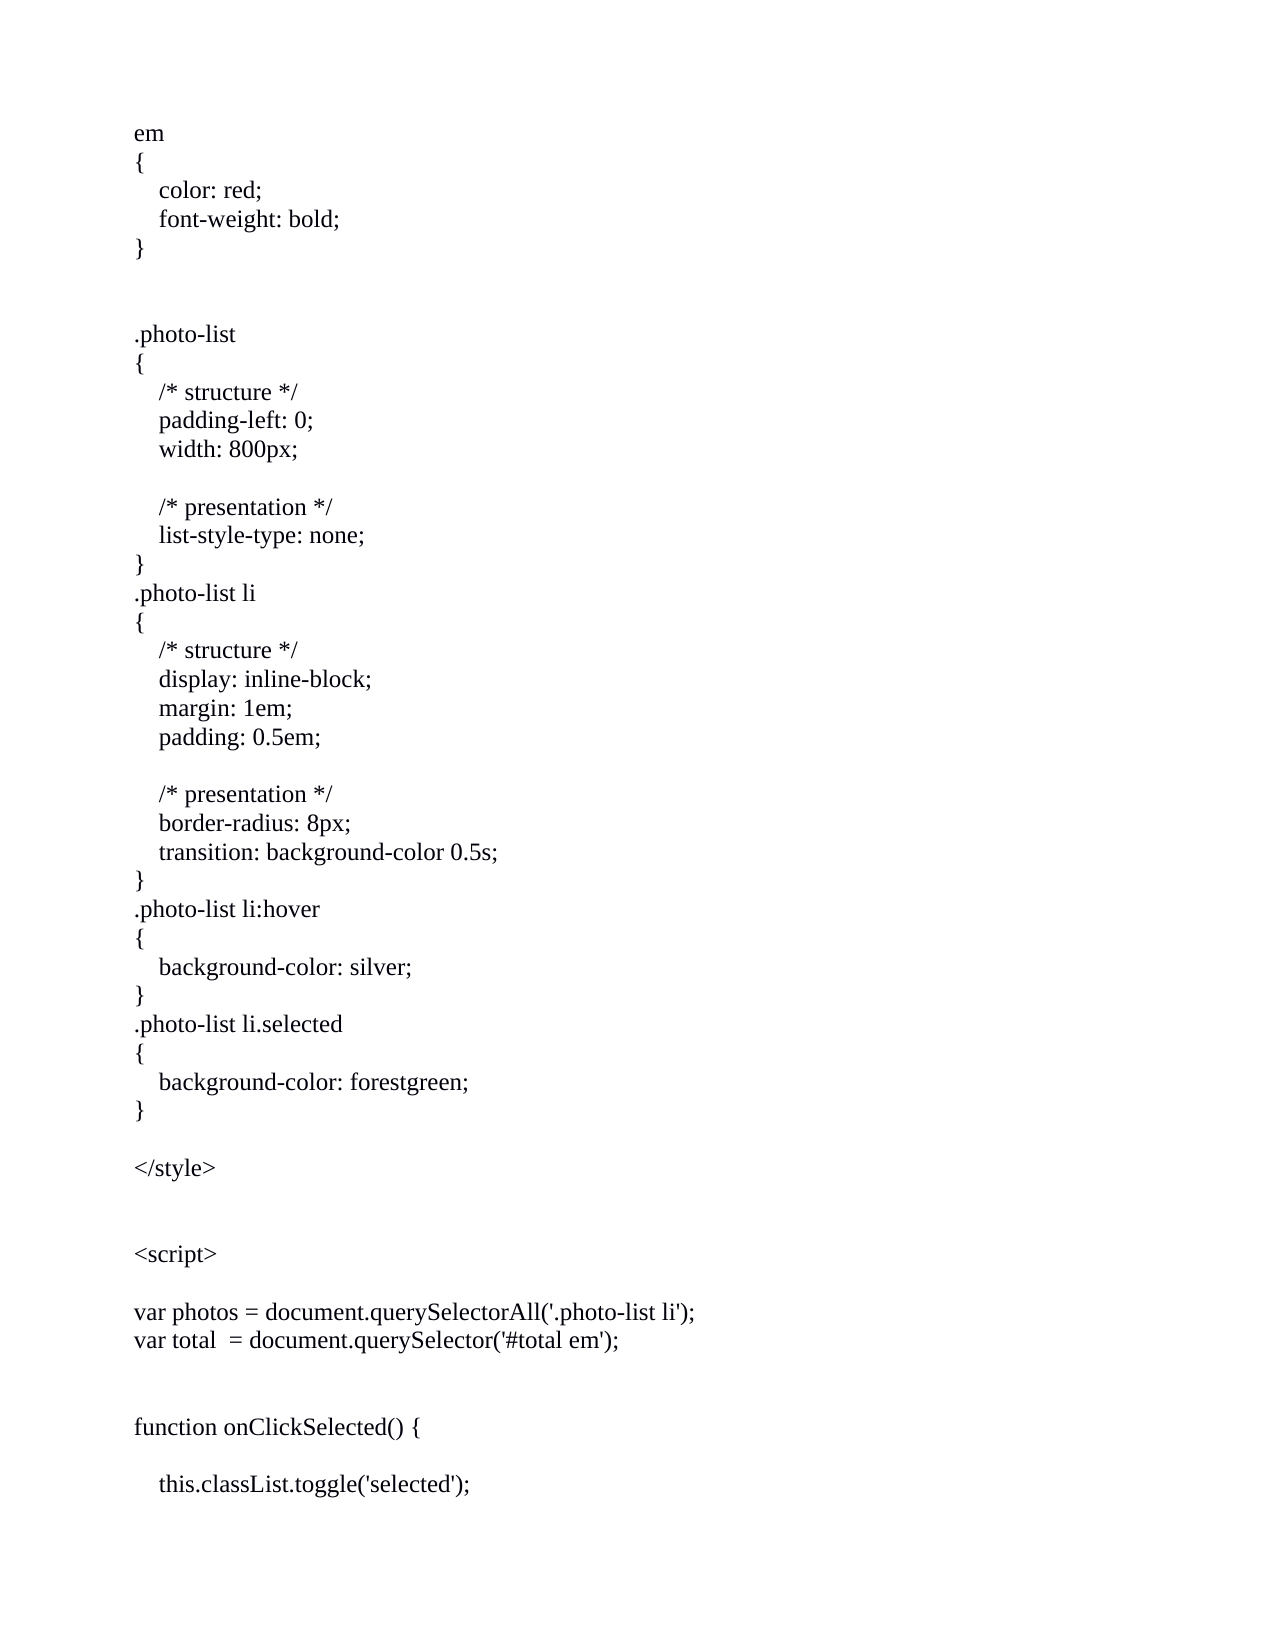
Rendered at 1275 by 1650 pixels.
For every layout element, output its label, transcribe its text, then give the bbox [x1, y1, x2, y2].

text padding-left: 0; [134, 406, 1157, 434]
text /* structure */ [134, 636, 1157, 664]
text background-color: silver; [134, 952, 1157, 981]
text .photo-list li.selected [134, 1009, 1157, 1038]
text } [134, 233, 1157, 262]
text .photo-list li [134, 578, 1157, 607]
text } [134, 1096, 1157, 1124]
text color: red; [134, 176, 1157, 204]
text { [134, 1038, 1157, 1067]
text <script> [134, 1239, 1157, 1268]
text .photo-list [134, 319, 1157, 348]
text { [134, 147, 1157, 176]
text /* presentation */ [134, 492, 1157, 521]
text margin: 1em; [134, 693, 1157, 722]
text </style> [134, 1153, 1157, 1182]
text } [134, 866, 1157, 894]
text var photos = document.querySelectorAll('.photo-list li'); [134, 1297, 1157, 1326]
text { [134, 607, 1157, 636]
text } [134, 981, 1157, 1009]
text padding: 0.5em; [134, 722, 1157, 751]
text width: 800px; [134, 434, 1157, 463]
text { [134, 348, 1157, 377]
text /* presentation */ [134, 779, 1157, 808]
text list-style-type: none; [134, 521, 1157, 549]
text function onClickSelected() { [134, 1412, 1157, 1441]
text this.classList.toggle('selected'); [134, 1469, 1157, 1498]
text font-weight: bold; [134, 204, 1157, 233]
text display: inline-block; [134, 664, 1157, 693]
text var total = document.querySelector('#total em'); [134, 1326, 1157, 1354]
text { [134, 923, 1157, 952]
text border-radius: 8px; [134, 808, 1157, 837]
text background-color: forestgreen; [134, 1067, 1157, 1096]
text em [134, 118, 1157, 147]
text transition: background-color 0.5s; [134, 837, 1157, 866]
text /* structure */ [134, 377, 1157, 406]
text } [134, 549, 1157, 578]
text .photo-list li:hover [134, 894, 1157, 923]
